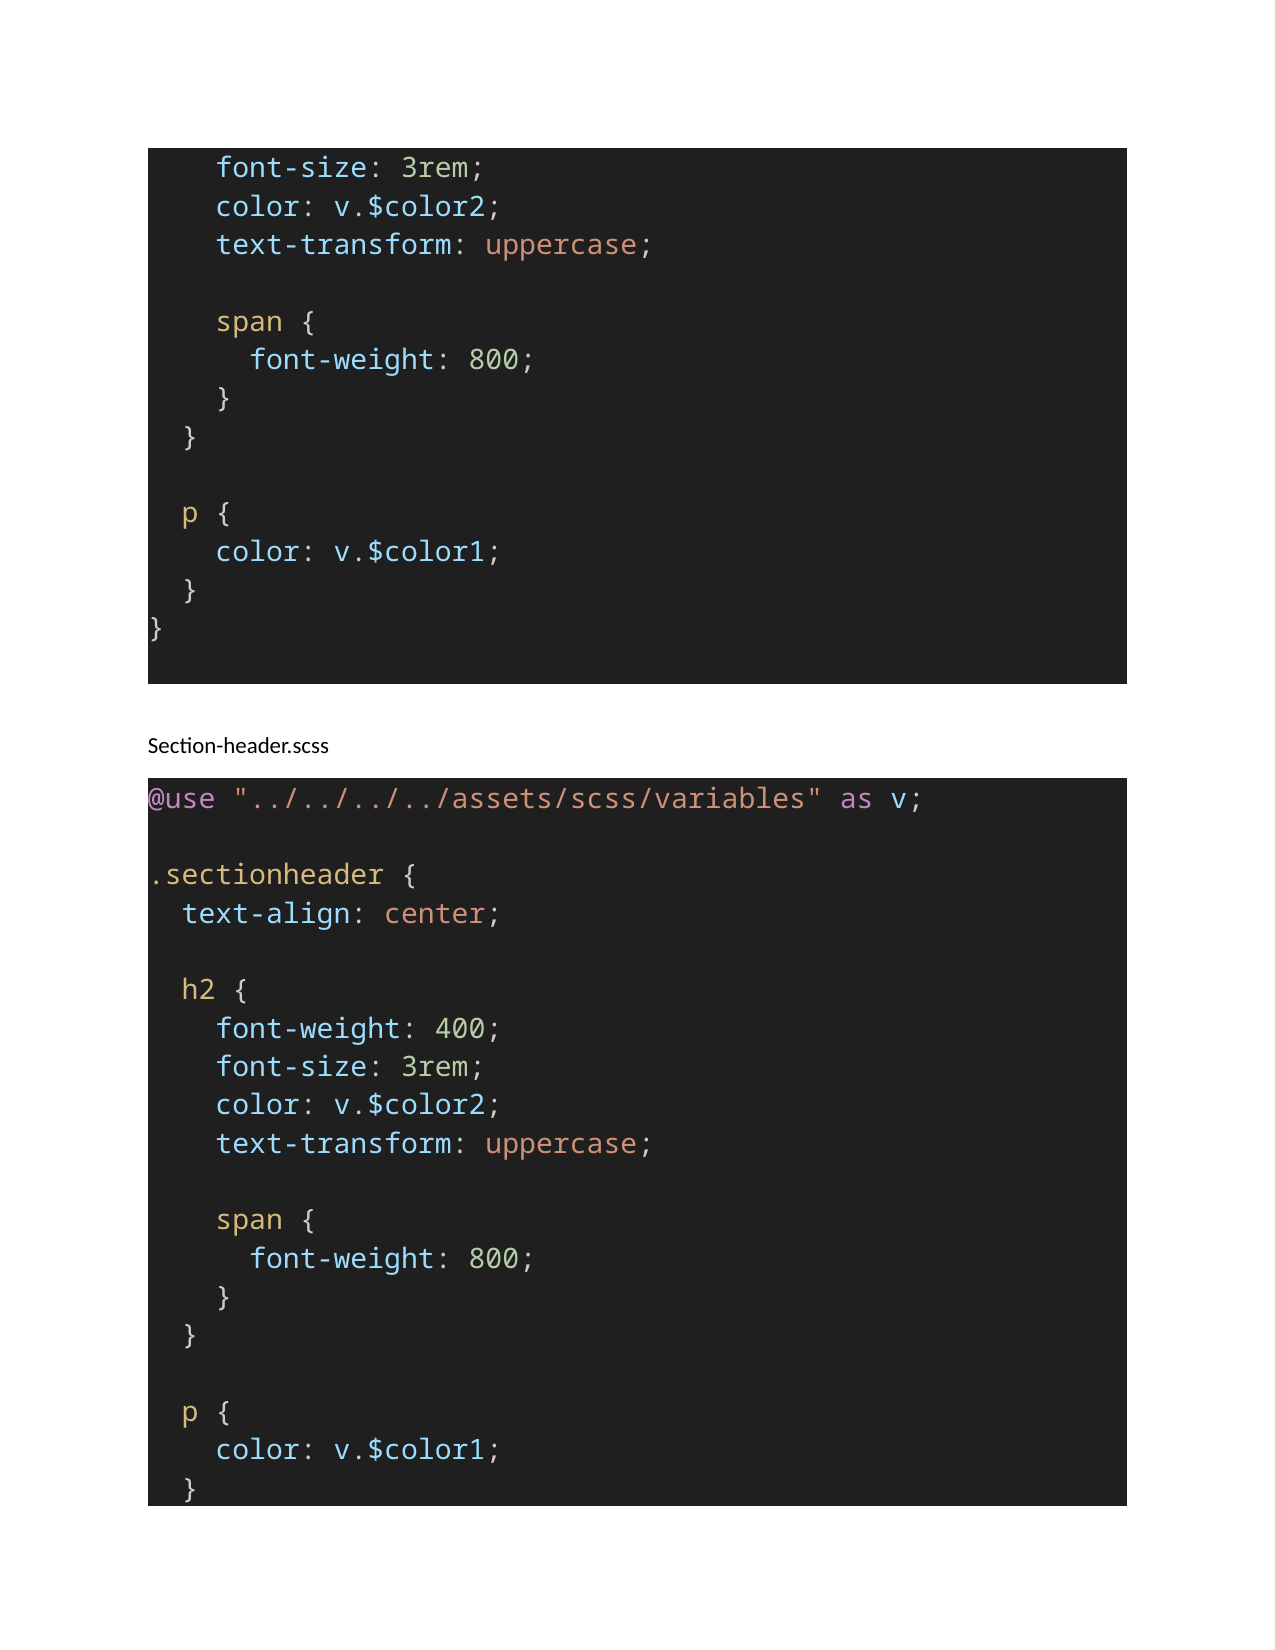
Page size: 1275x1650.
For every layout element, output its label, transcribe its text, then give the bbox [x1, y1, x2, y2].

text } [148, 608, 1127, 646]
text } [148, 1276, 1127, 1315]
text .sectionheader { [148, 855, 1127, 893]
text span { [148, 1200, 1127, 1238]
text h2 { [148, 970, 1127, 1008]
text p { [148, 493, 1127, 531]
text font-weight: 800; [148, 339, 1127, 378]
text } [148, 416, 1127, 454]
text @use "../../../../assets/scss/variables" as v; [148, 778, 1127, 816]
text font-weight: 800; [148, 1238, 1127, 1276]
text Section-header.scss [148, 731, 1127, 759]
text color: v.$color1; [148, 1430, 1127, 1468]
text color: v.$color2; [148, 186, 1127, 224]
text text-transform: uppercase; [148, 224, 1127, 263]
text span { [148, 301, 1127, 339]
text } [148, 1315, 1127, 1353]
text font-size: 3rem; [148, 148, 1127, 186]
text } [148, 569, 1127, 608]
text font-size: 3rem; [148, 1046, 1127, 1085]
text p { [148, 1391, 1127, 1430]
text text-align: center; [148, 893, 1127, 931]
text color: v.$color2; [148, 1085, 1127, 1123]
text } [148, 378, 1127, 416]
text color: v.$color1; [148, 531, 1127, 569]
text } [148, 1468, 1127, 1506]
text text-transform: uppercase; [148, 1123, 1127, 1161]
text font-weight: 400; [148, 1008, 1127, 1046]
